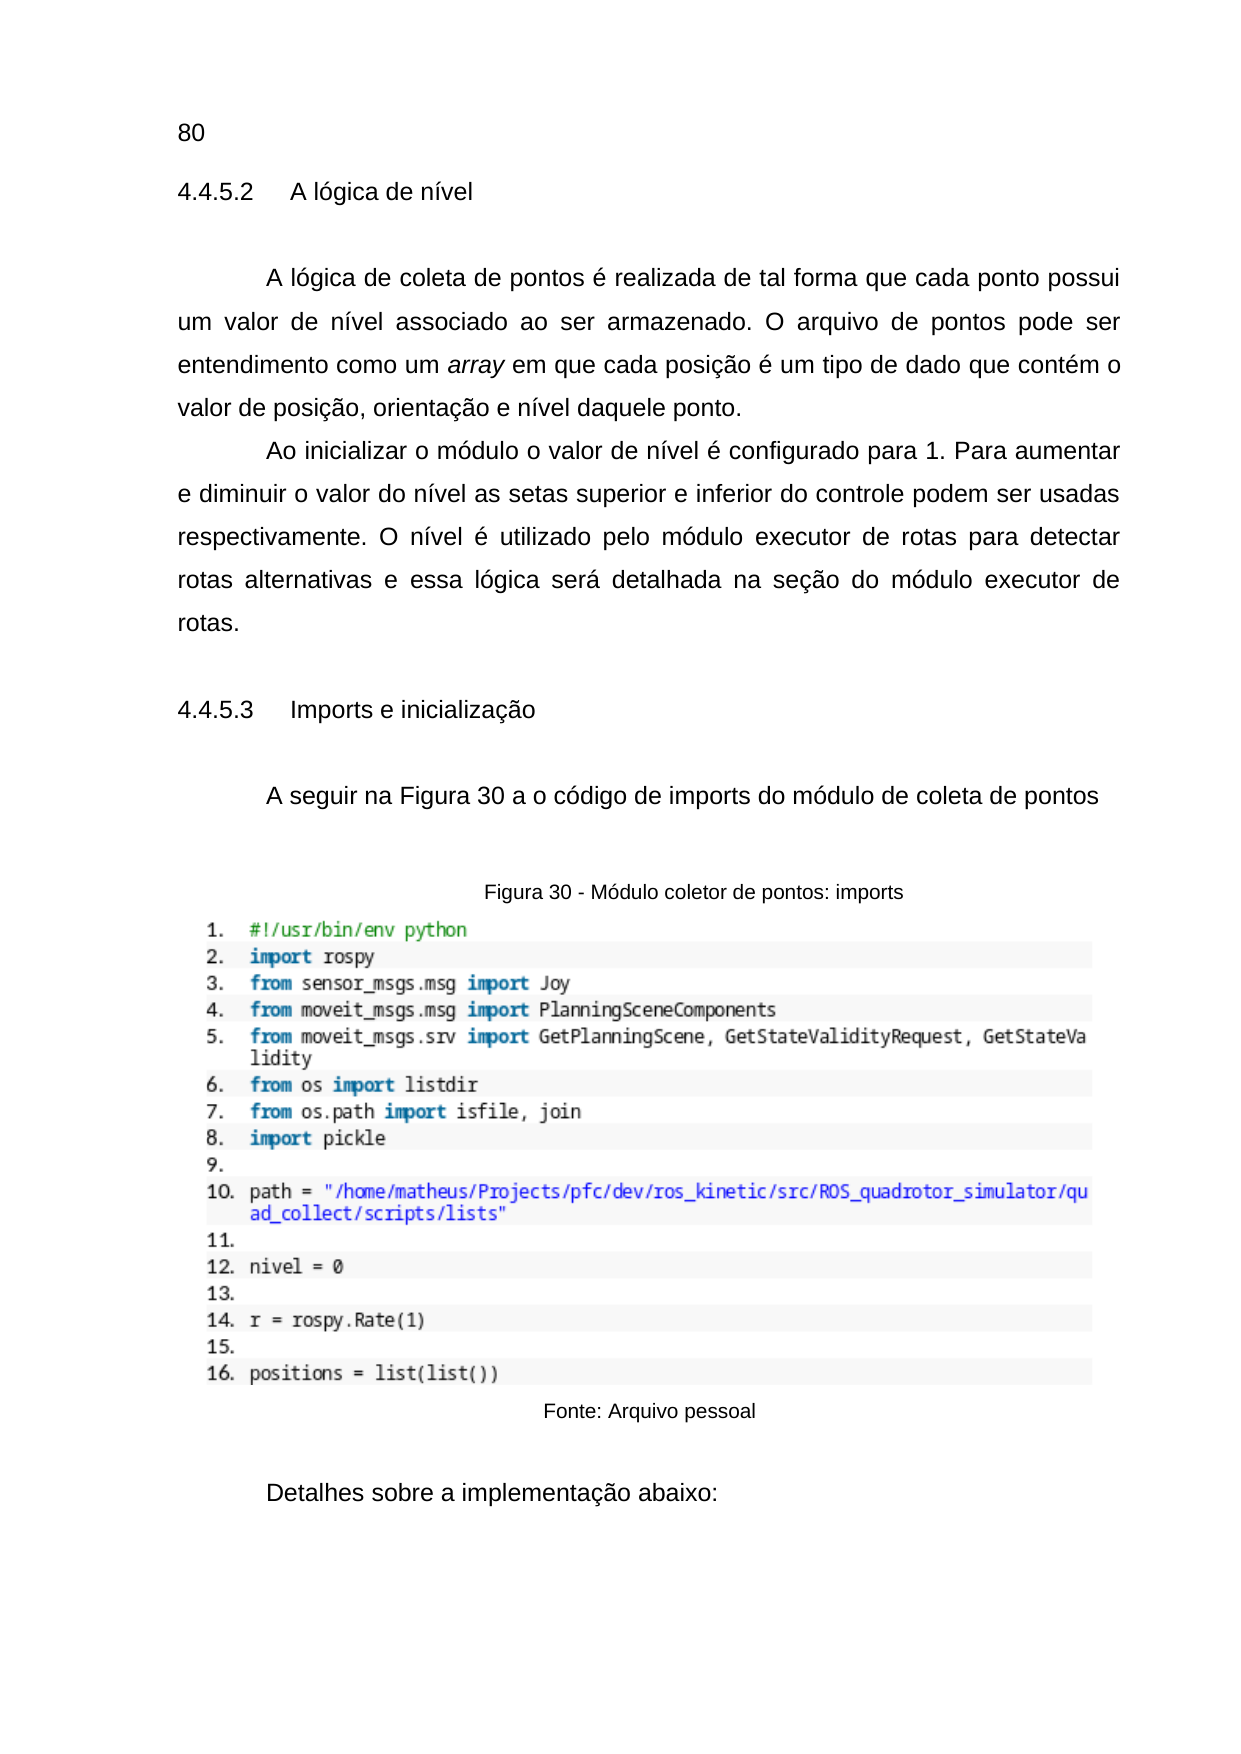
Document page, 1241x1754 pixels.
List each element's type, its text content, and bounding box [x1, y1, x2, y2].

text Ao inicializar o módulo o valor de nível é configurado para 1. Para aumentar e diminuir o valor do nível as setas superior e inferior do controle podem ser usadas respectivamente. O nível é utilizado pelo módulo executor de rotas para detectar rotas alternativas e essa lógica será detalhada na seção do módulo executor de rotas. [177, 436, 1122, 637]
text A lógica de coleta de pontos é realizada de tal forma que cada ponto possui um valor de nível associado ao ser armazenado. O arquivo de pontos pode ser entendimento como um array em que cada posição é um tipo de dado que contém o valor de posição, orientação e nível daquele ponto. [177, 263, 1122, 422]
subtitle Imports e inicialização [177, 695, 1122, 723]
text Figura 30 - Módulo coletor de pontos: imports [177, 880, 1122, 904]
subtitle A lógica de nível [177, 177, 1122, 206]
text Detalhes sobre a implementação abaixo: [177, 1478, 1122, 1507]
text Fonte: Arquivo pessoal [177, 1399, 1122, 1423]
text A seguir na Figura 30 a o código de imports do módulo de coleta de pontos [177, 781, 1122, 810]
